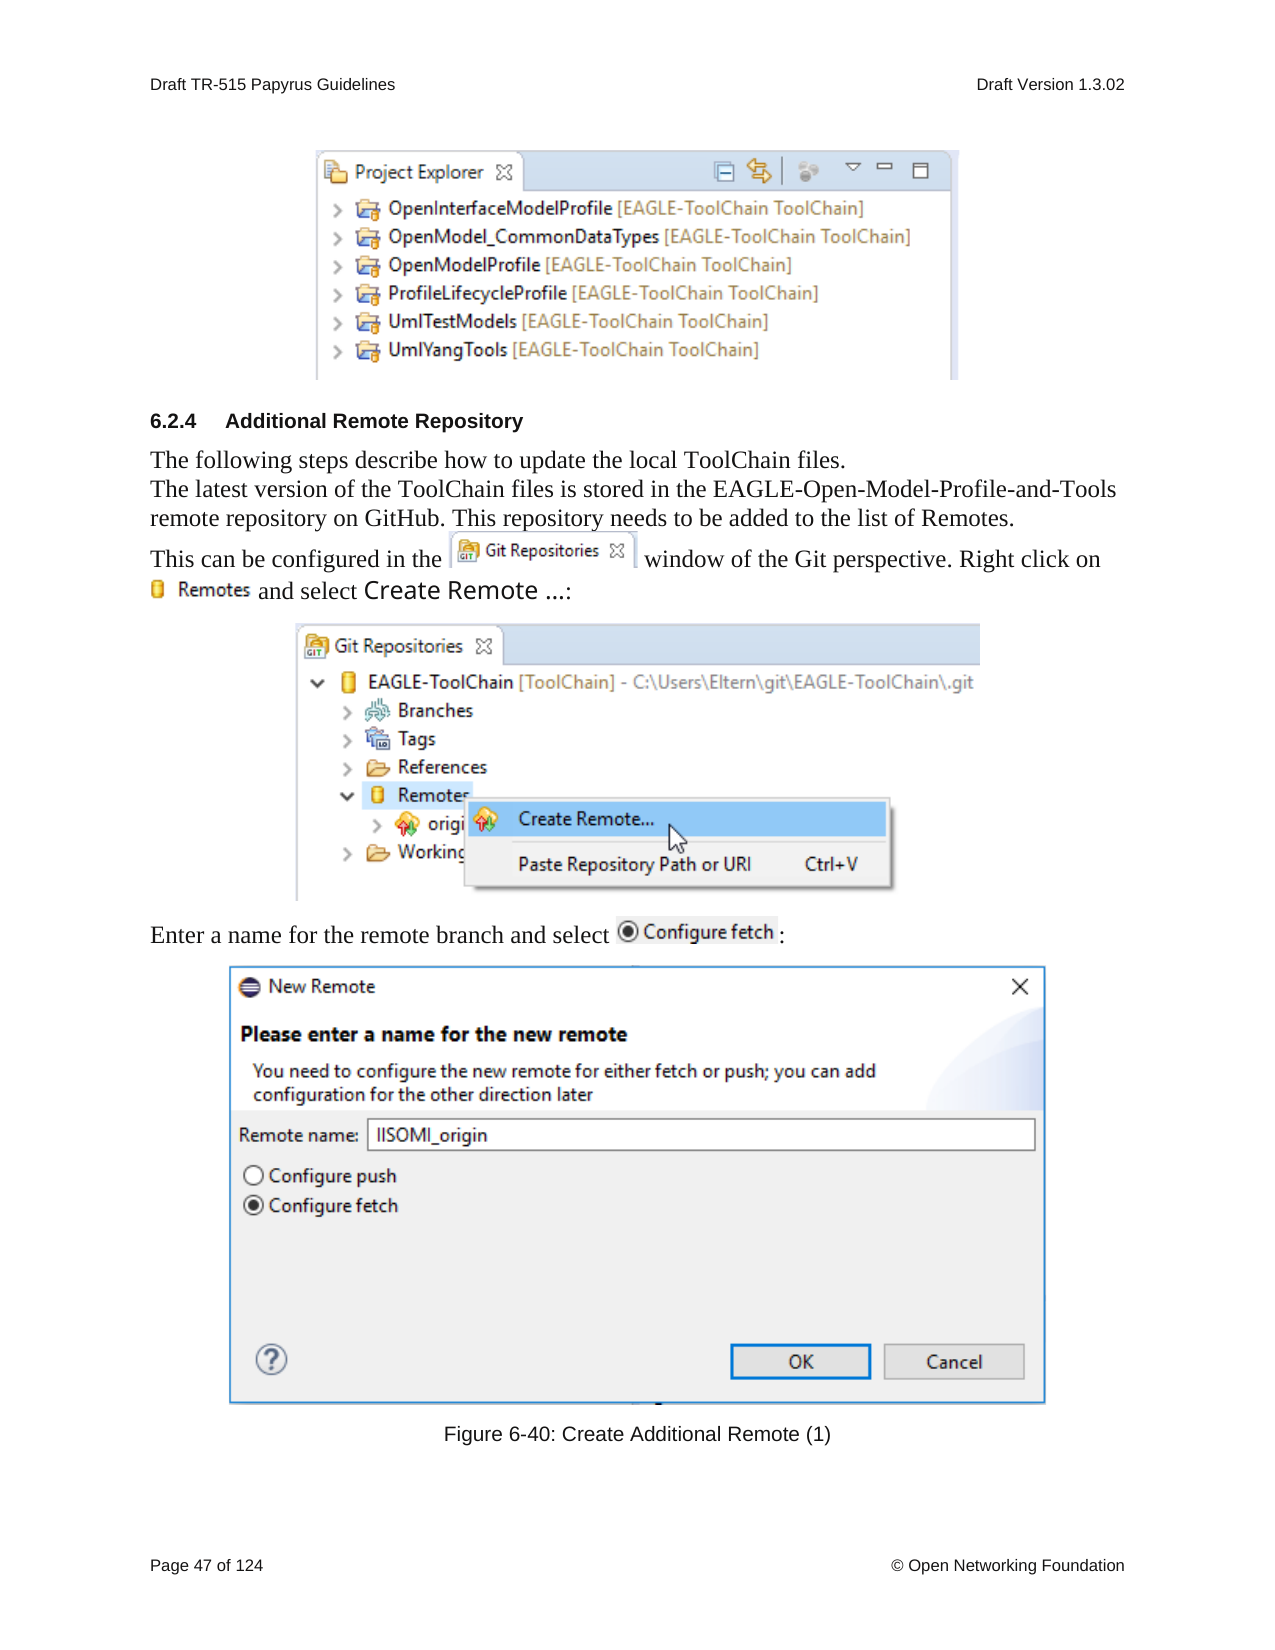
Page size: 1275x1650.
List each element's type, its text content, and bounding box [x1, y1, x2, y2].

subtitle Additional Remote Repository [150, 409, 1125, 433]
picture [448, 531, 638, 568]
text Enter a name for the remote branch and select : [150, 917, 1125, 949]
picture [615, 916, 779, 944]
picture [150, 577, 252, 600]
picture [295, 623, 980, 901]
picture [315, 150, 960, 380]
text The following steps describe how to update the local ToolChain files. The latest version of the ToolChain files is stored in the EAGLE-Open-Model-Profile-and-Tools remote repository on GitHub. This repository needs to be added to the list of Remotes. This can be configured in the window of the Git perspective. Right click on and select Create Remote …: [150, 445, 1125, 607]
picture [228, 965, 1047, 1405]
